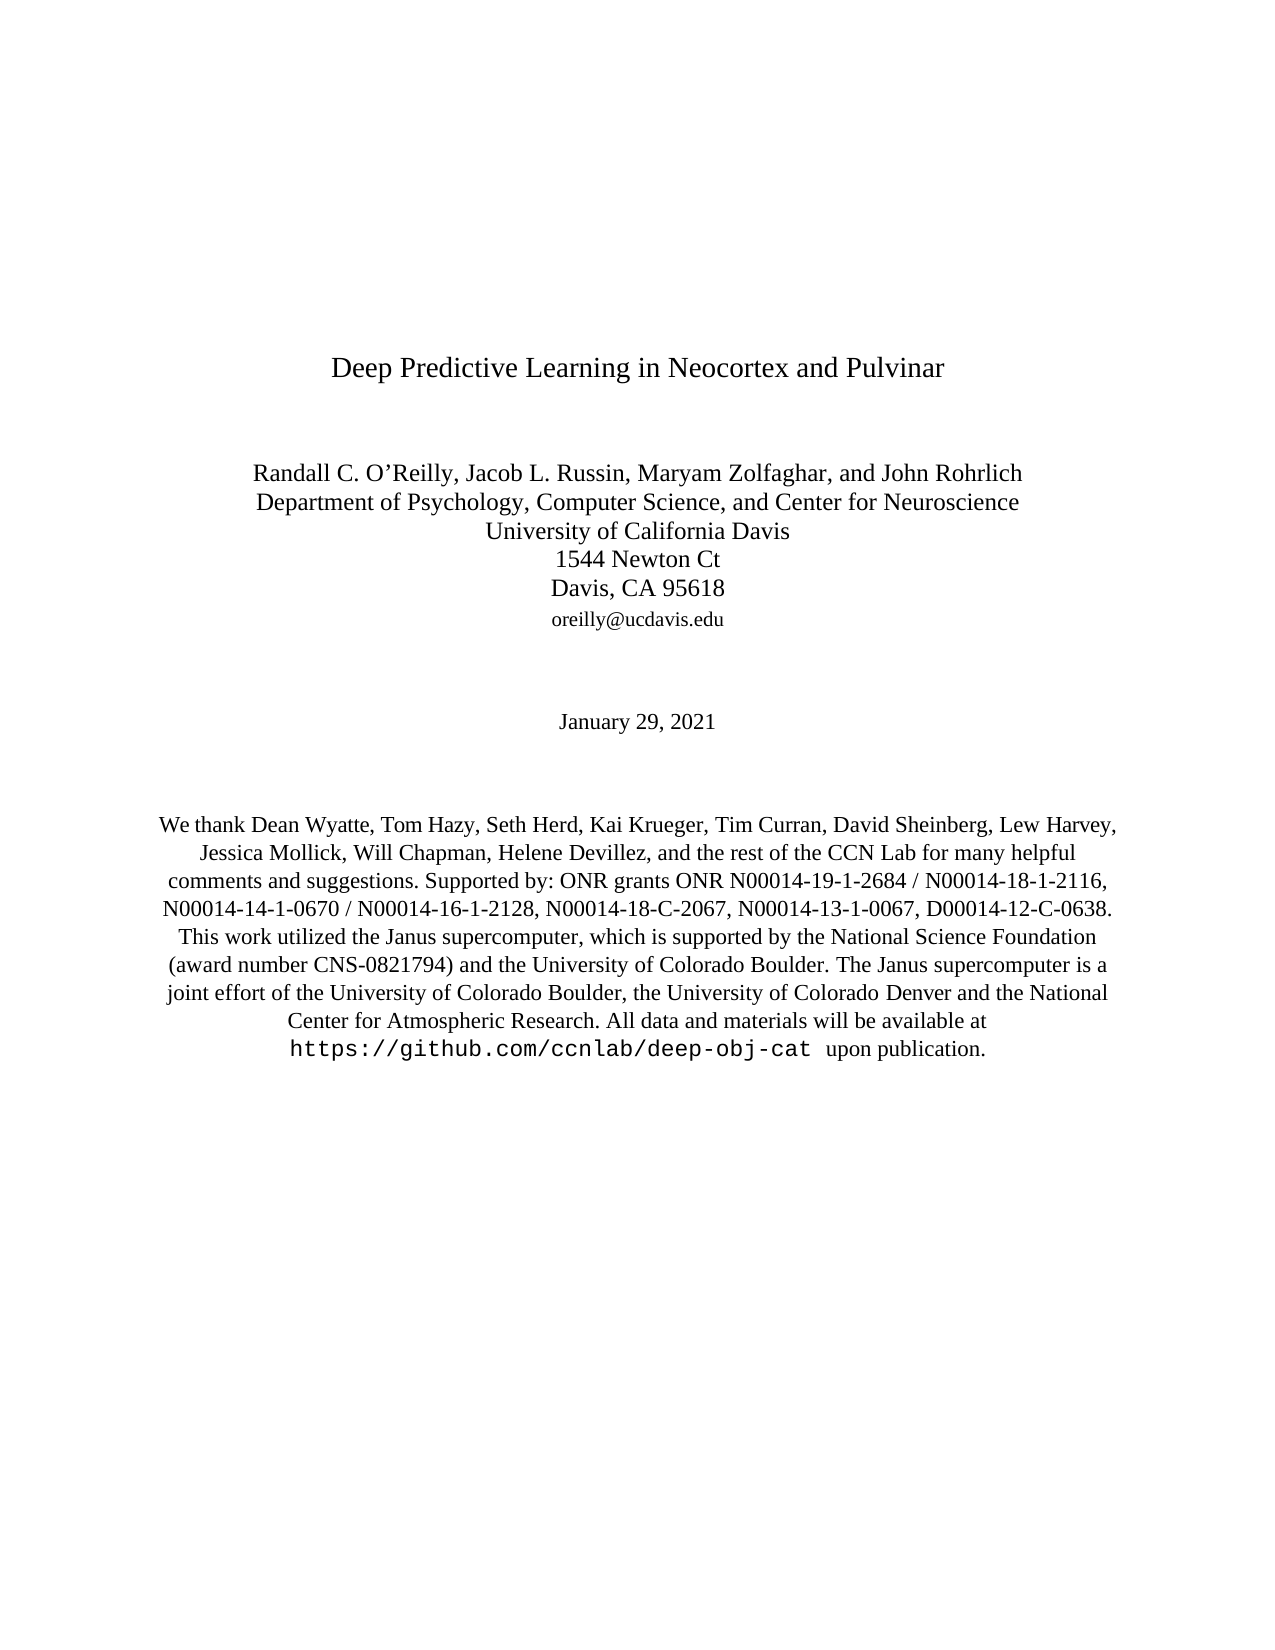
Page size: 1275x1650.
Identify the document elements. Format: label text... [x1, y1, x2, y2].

text 1544 Newton Ct [252, 544, 1023, 573]
text Davis, CA 95618 [252, 573, 1023, 602]
subtitle Randall C. O’Reilly, Jacob L. Russin, Maryam Zolfaghar, and John Rohrlich Department of Psychology, Computer Science, and Center for Neuroscience University of California Davis [252, 458, 1023, 544]
text We thank Dean Wyatte, Tom Hazy, Seth Herd, Kai Krueger, Tim Curran, David Sheinberg, Lew Harvey, Jessica Mollick, Will Chapman, Helene Devillez, and the rest of the CCN Lab for many helpful comments and suggestions. Supported by: ONR grants ONR N00014-19-1-2684 / N00014-18-1-2116, [154, 811, 1121, 893]
text This work utilized the Janus supercomputer, which is supported by the National Science Foundation (award number CNS-0821794) and the University of Colorado Boulder. The Janus supercomputer is a joint effort of the University of Colorado Boulder, the University of Colorado Denver and the National Center for Atmospheric Research. All data and materials will be available at https://github.com/ccnlab/deep-obj-cat upon publication. [150, 923, 1125, 1063]
text N00014-14-1-0670 / N00014-16-1-2128, N00014-18-C-2067, N00014-13-1-0067, D00014-12-C-0638. [150, 895, 1125, 921]
text Deep Predictive Learning in Neocortex and Pulvinar [252, 350, 1023, 384]
text oreilly@ucdavis.edu [252, 607, 1023, 631]
text January 29, 2021 [252, 708, 1023, 734]
